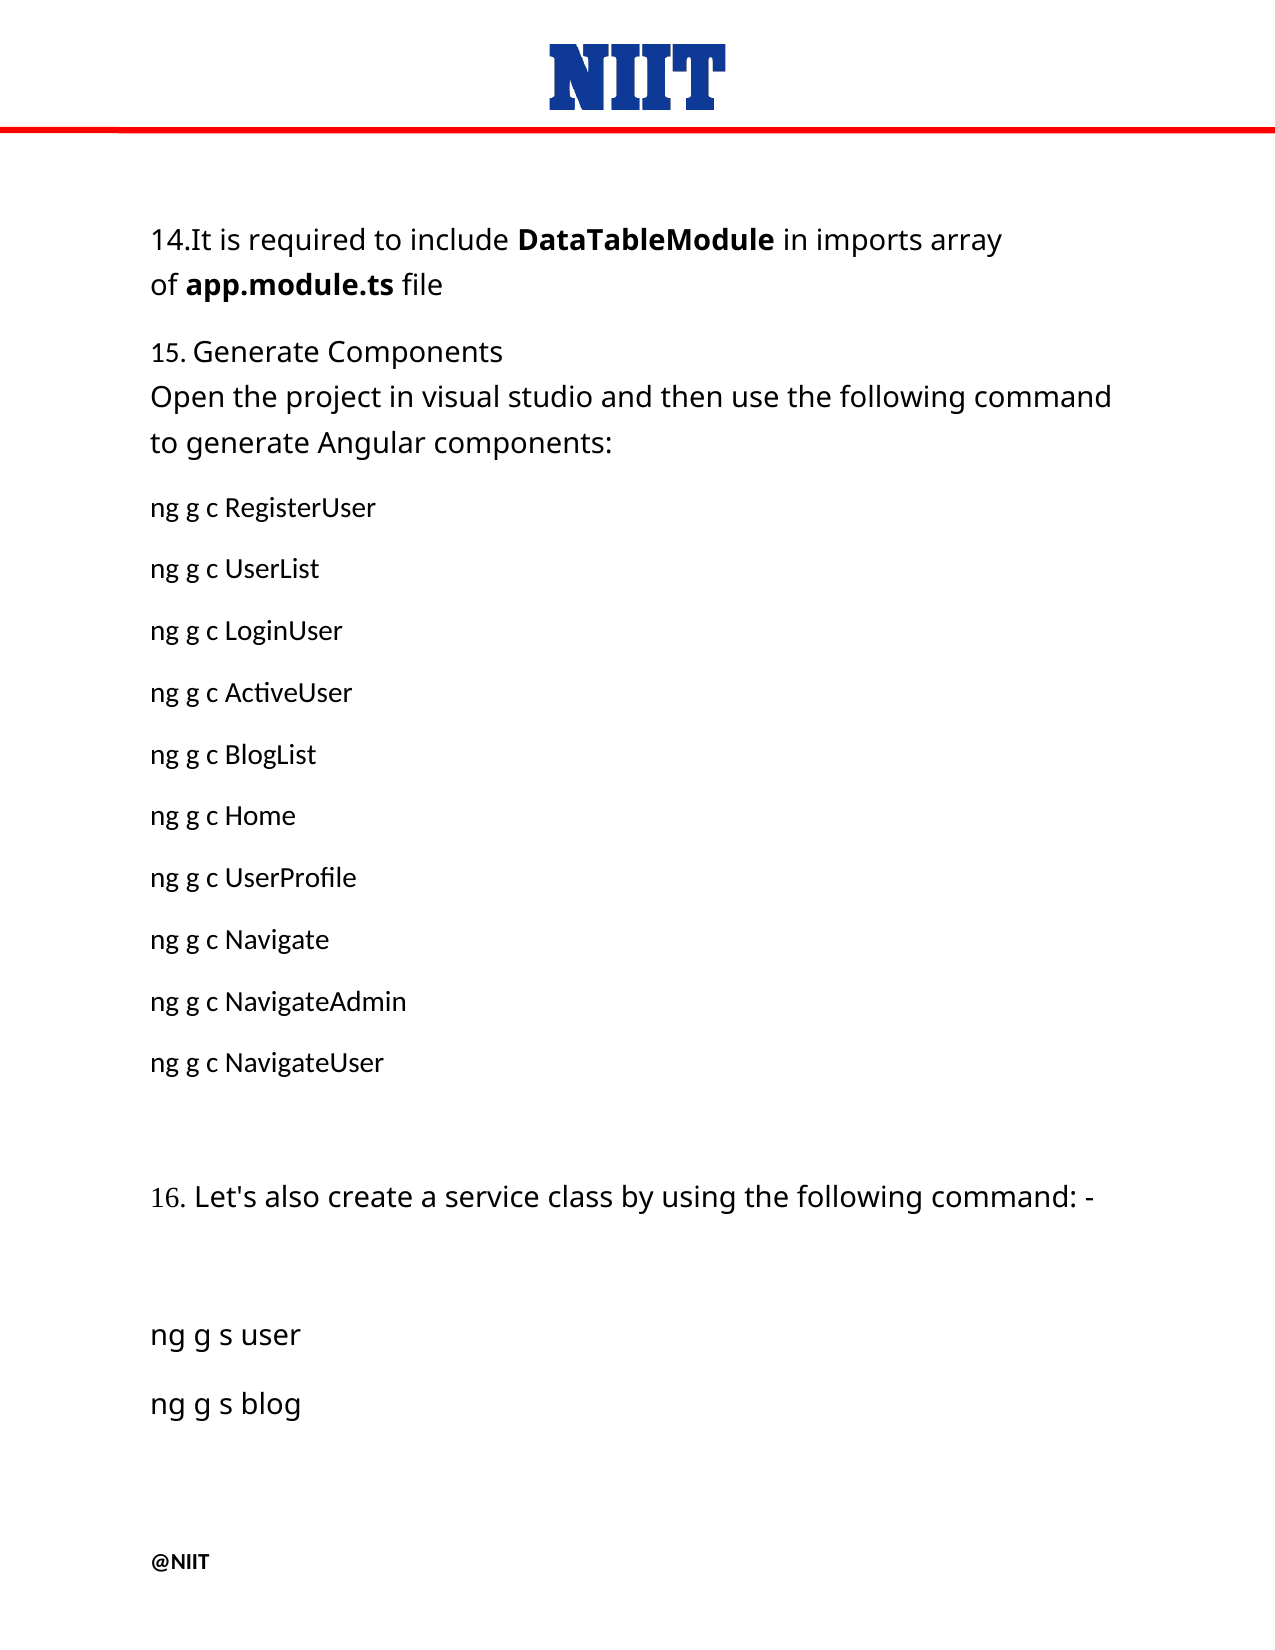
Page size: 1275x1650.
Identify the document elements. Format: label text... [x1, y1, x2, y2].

text 16. Let's also create a service class by using the following command: - [150, 1176, 1125, 1216]
text ng g c BlogList [150, 736, 1125, 771]
text ng g c NavigateUser [150, 1044, 1125, 1080]
text ng g c Navigate [150, 921, 1125, 957]
text 15. Generate Components Open the project in visual studio and then use the following command to generate Angular components: [150, 331, 1125, 462]
text 14.It is required to include DataTableModule in imports array of app.module.ts file [150, 219, 1125, 304]
picture [549, 44, 726, 110]
text ng g c NavigateAdmin [150, 983, 1125, 1018]
text ng g c UserList [150, 550, 1125, 586]
text ng g c Home [150, 797, 1125, 833]
text ng g c ActiveUser [150, 674, 1125, 709]
text ng g s user [150, 1314, 1125, 1354]
text ng g s blog [150, 1383, 1125, 1423]
text ng g c RegisterUser [150, 489, 1125, 524]
text ng g c UserProfile [150, 859, 1125, 895]
text ng g c LoginUser [150, 612, 1125, 648]
